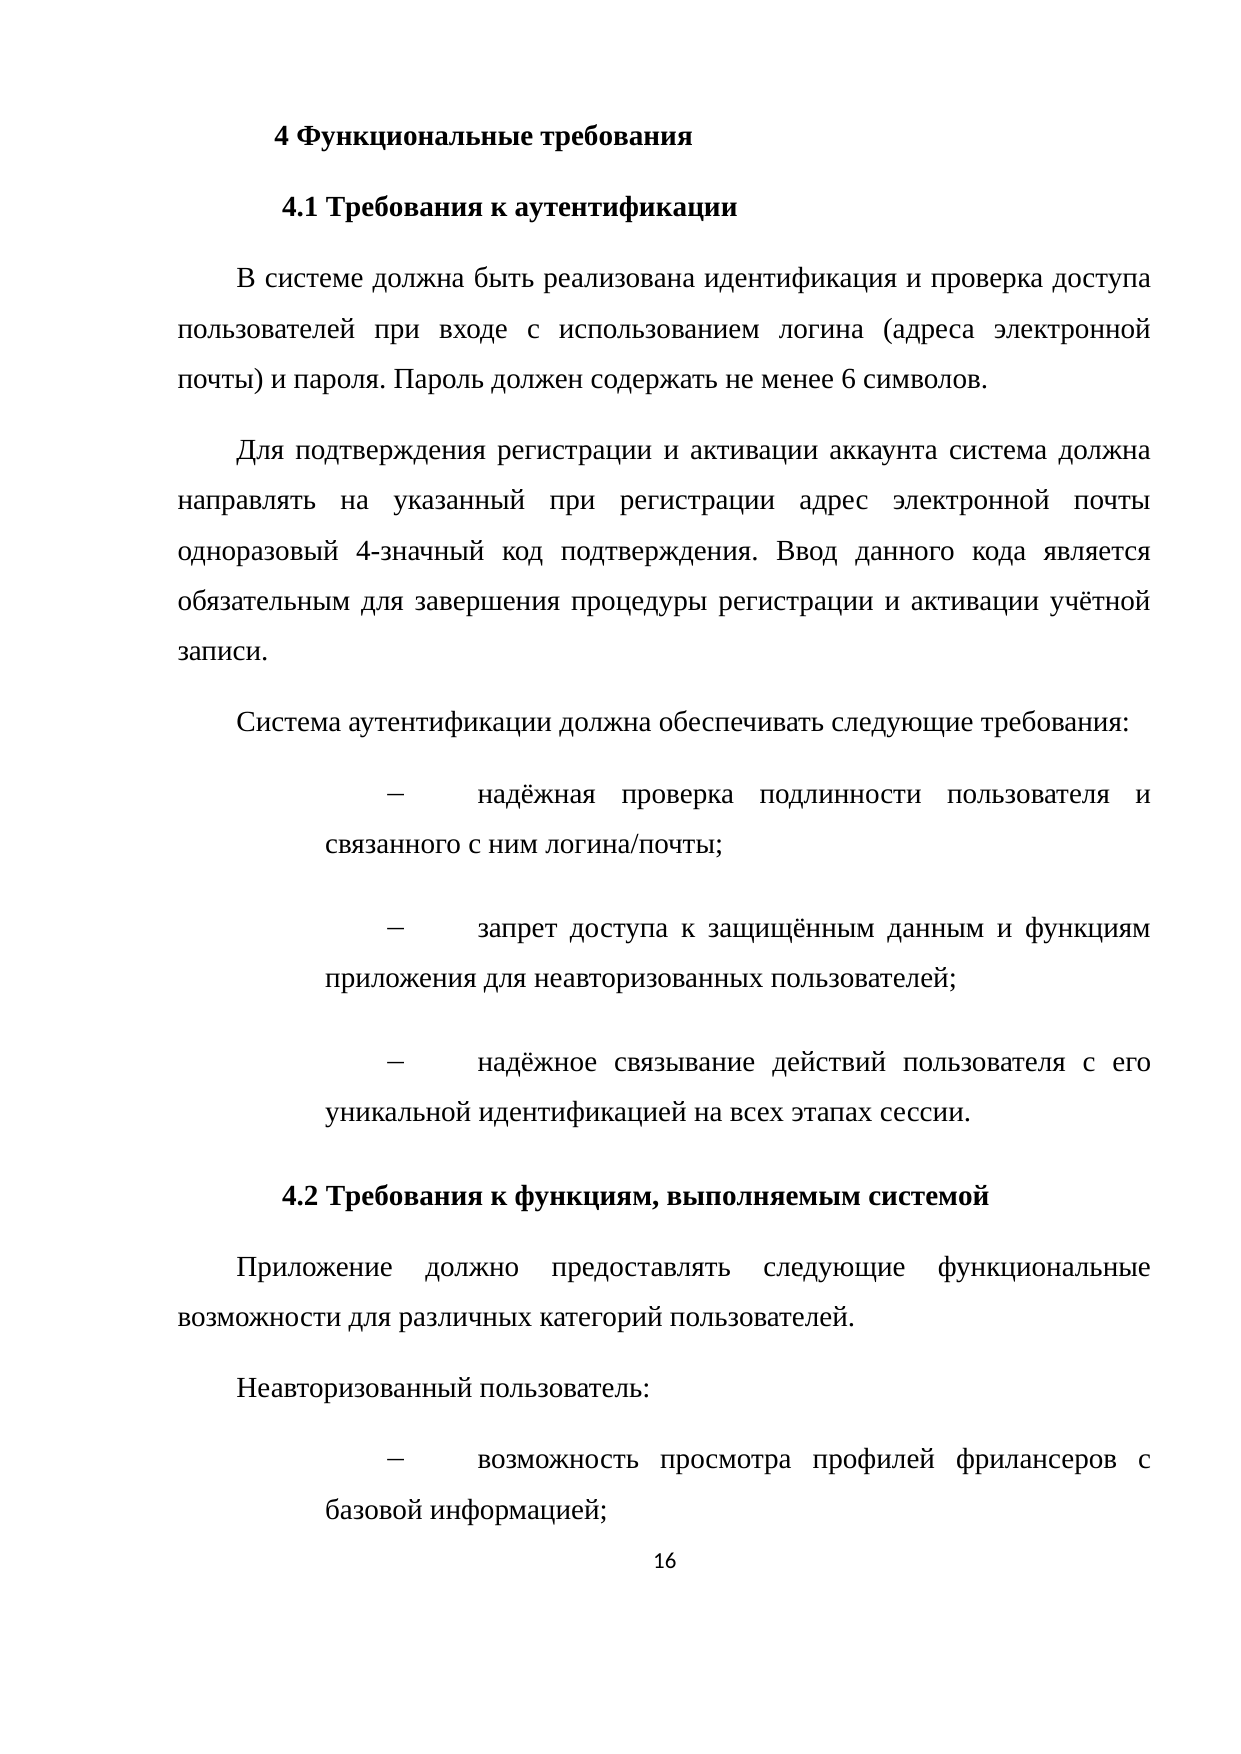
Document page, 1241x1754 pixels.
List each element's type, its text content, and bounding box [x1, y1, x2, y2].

text Система аутентификации должна обеспечивать следующие требования: [177, 704, 1152, 738]
text Требования к аутентификации [282, 189, 1152, 223]
text Функциональные требования [274, 118, 1152, 152]
text Неавторизованный пользователь: [177, 1371, 1152, 1404]
text Для подтверждения регистрации и активации аккаунта система должна направлять на указанный при регистрации адрес электронной почты одноразовый 4-значный код подтверждения. Ввод данного кода является обязательным для завершения процедуры регистрации и активации учётной записи. [177, 432, 1152, 667]
text возможность просмотра профилей фрилансеров с базовой информацией; [325, 1442, 1152, 1526]
text надёжное связывание действий пользователя с его уникальной идентификацией на всех этапах сессии. [325, 1044, 1152, 1128]
text Требования к функциям, выполняемым системой [282, 1178, 1152, 1211]
text В системе должна быть реализована идентификация и проверка доступа пользователей при входе с использованием логина (адреса электронной почты) и пароля. Пароль должен содержать не менее 6 символов. [177, 260, 1152, 394]
text Приложение должно предоставлять следующие функциональные возможности для различных категорий пользователей. [177, 1249, 1152, 1333]
text надёжная проверка подлинности пользователя и связанного с ним логина/почты; [325, 776, 1152, 860]
text запрет доступа к защищённым данным и функциям приложения для неавторизованных пользователей; [325, 910, 1152, 994]
